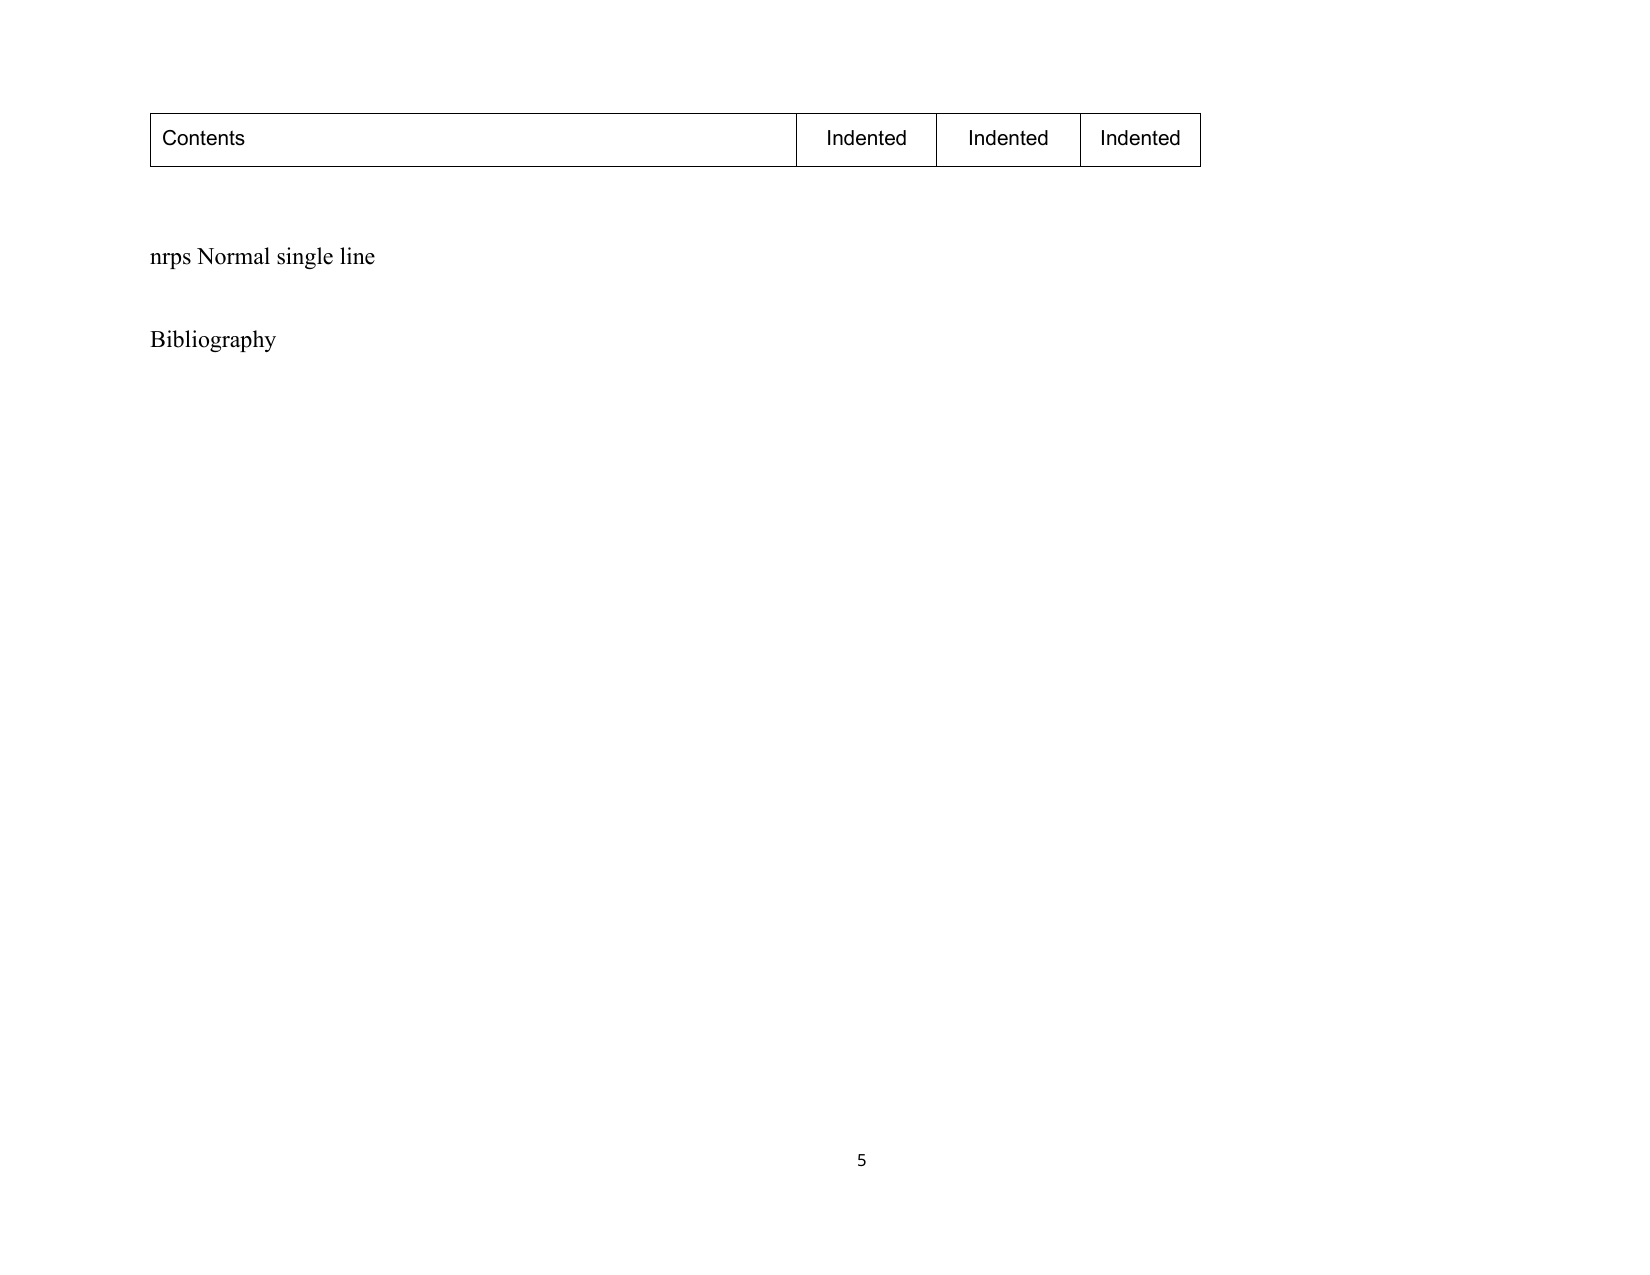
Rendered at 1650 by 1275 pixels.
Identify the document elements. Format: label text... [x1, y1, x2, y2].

table_cell Indented [797, 114, 936, 166]
table_cell Indented [937, 114, 1080, 166]
text Bibliography [150, 324, 1573, 352]
table_cell Indented [1081, 114, 1200, 166]
table_cell Contents [151, 114, 796, 166]
text nrps Normal single line [150, 242, 1573, 270]
